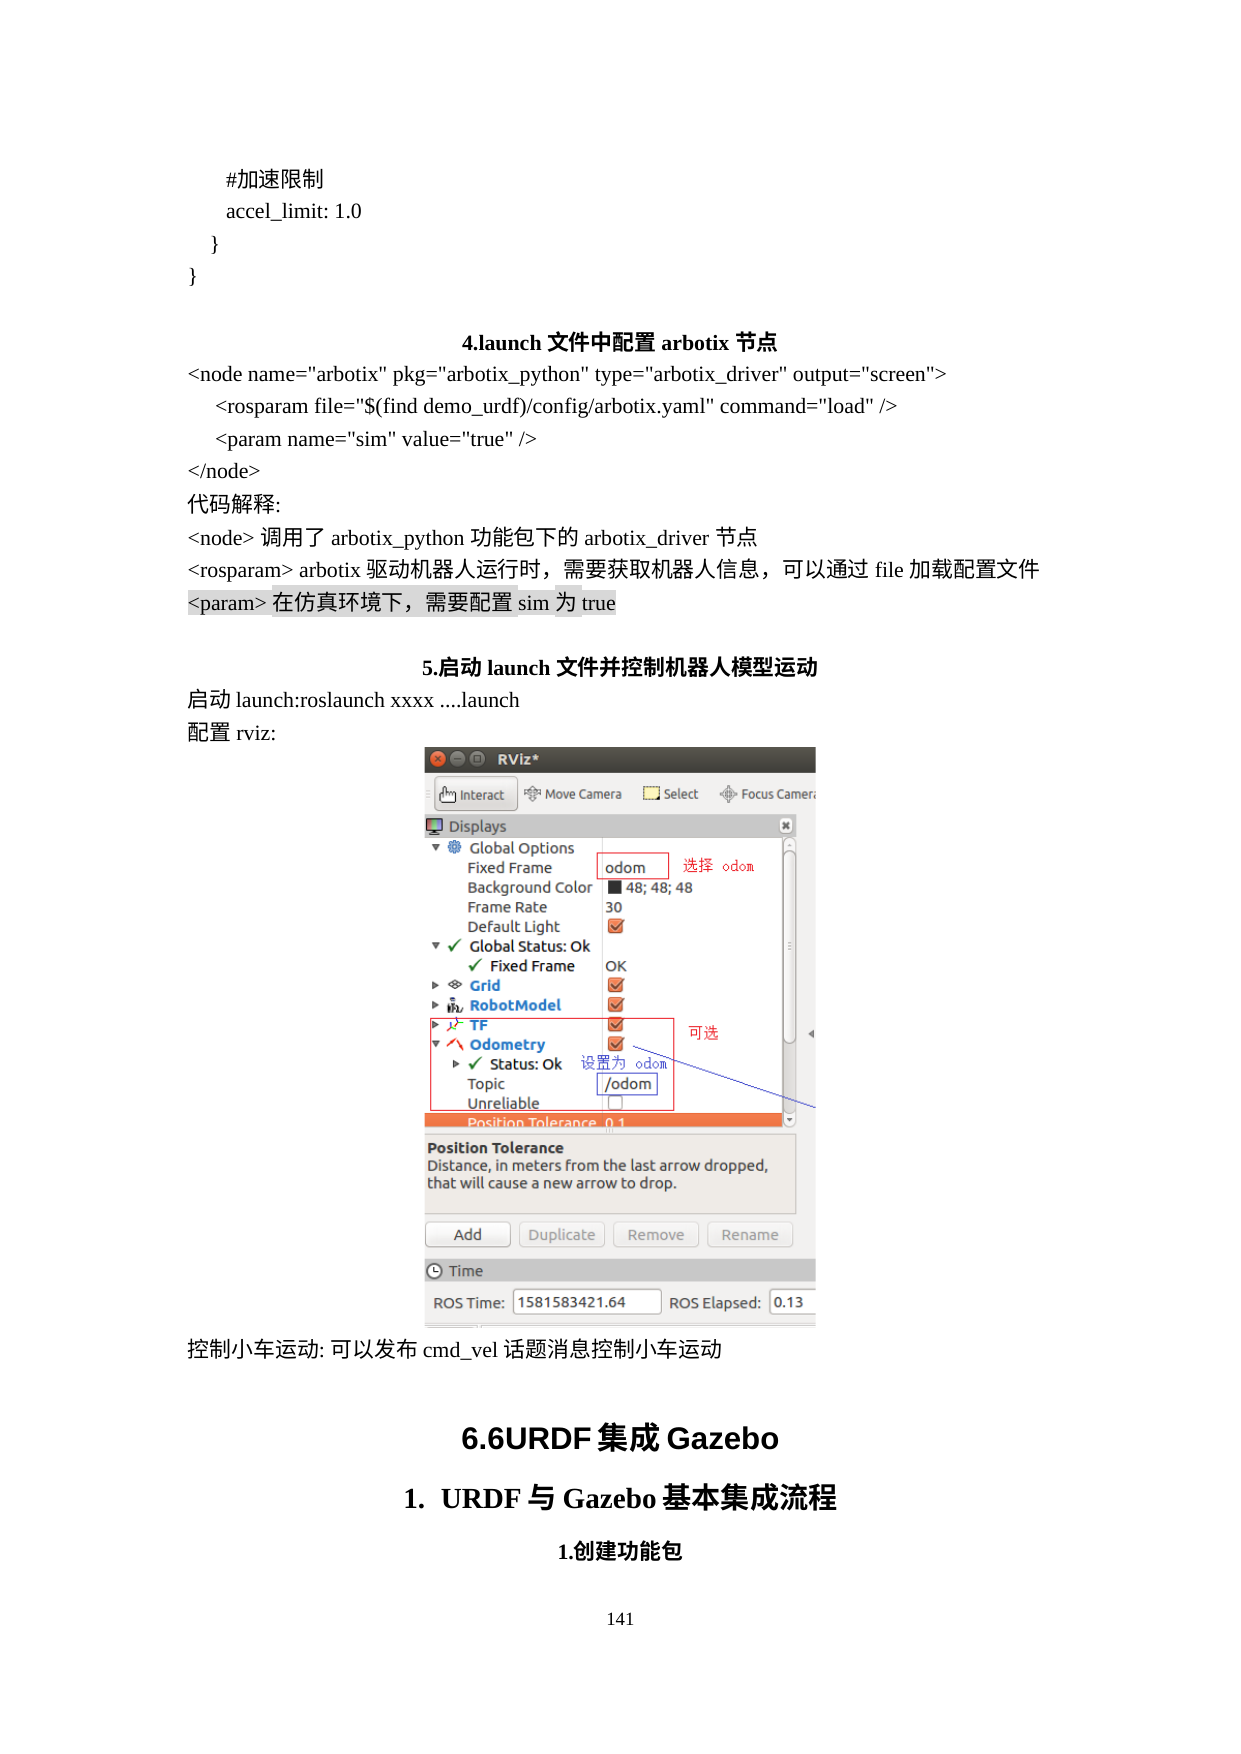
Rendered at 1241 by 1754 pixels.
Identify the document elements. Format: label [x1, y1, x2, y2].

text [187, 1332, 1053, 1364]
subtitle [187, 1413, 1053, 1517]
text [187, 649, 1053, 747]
picture [424, 747, 816, 1328]
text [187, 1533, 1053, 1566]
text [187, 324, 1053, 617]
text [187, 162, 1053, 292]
